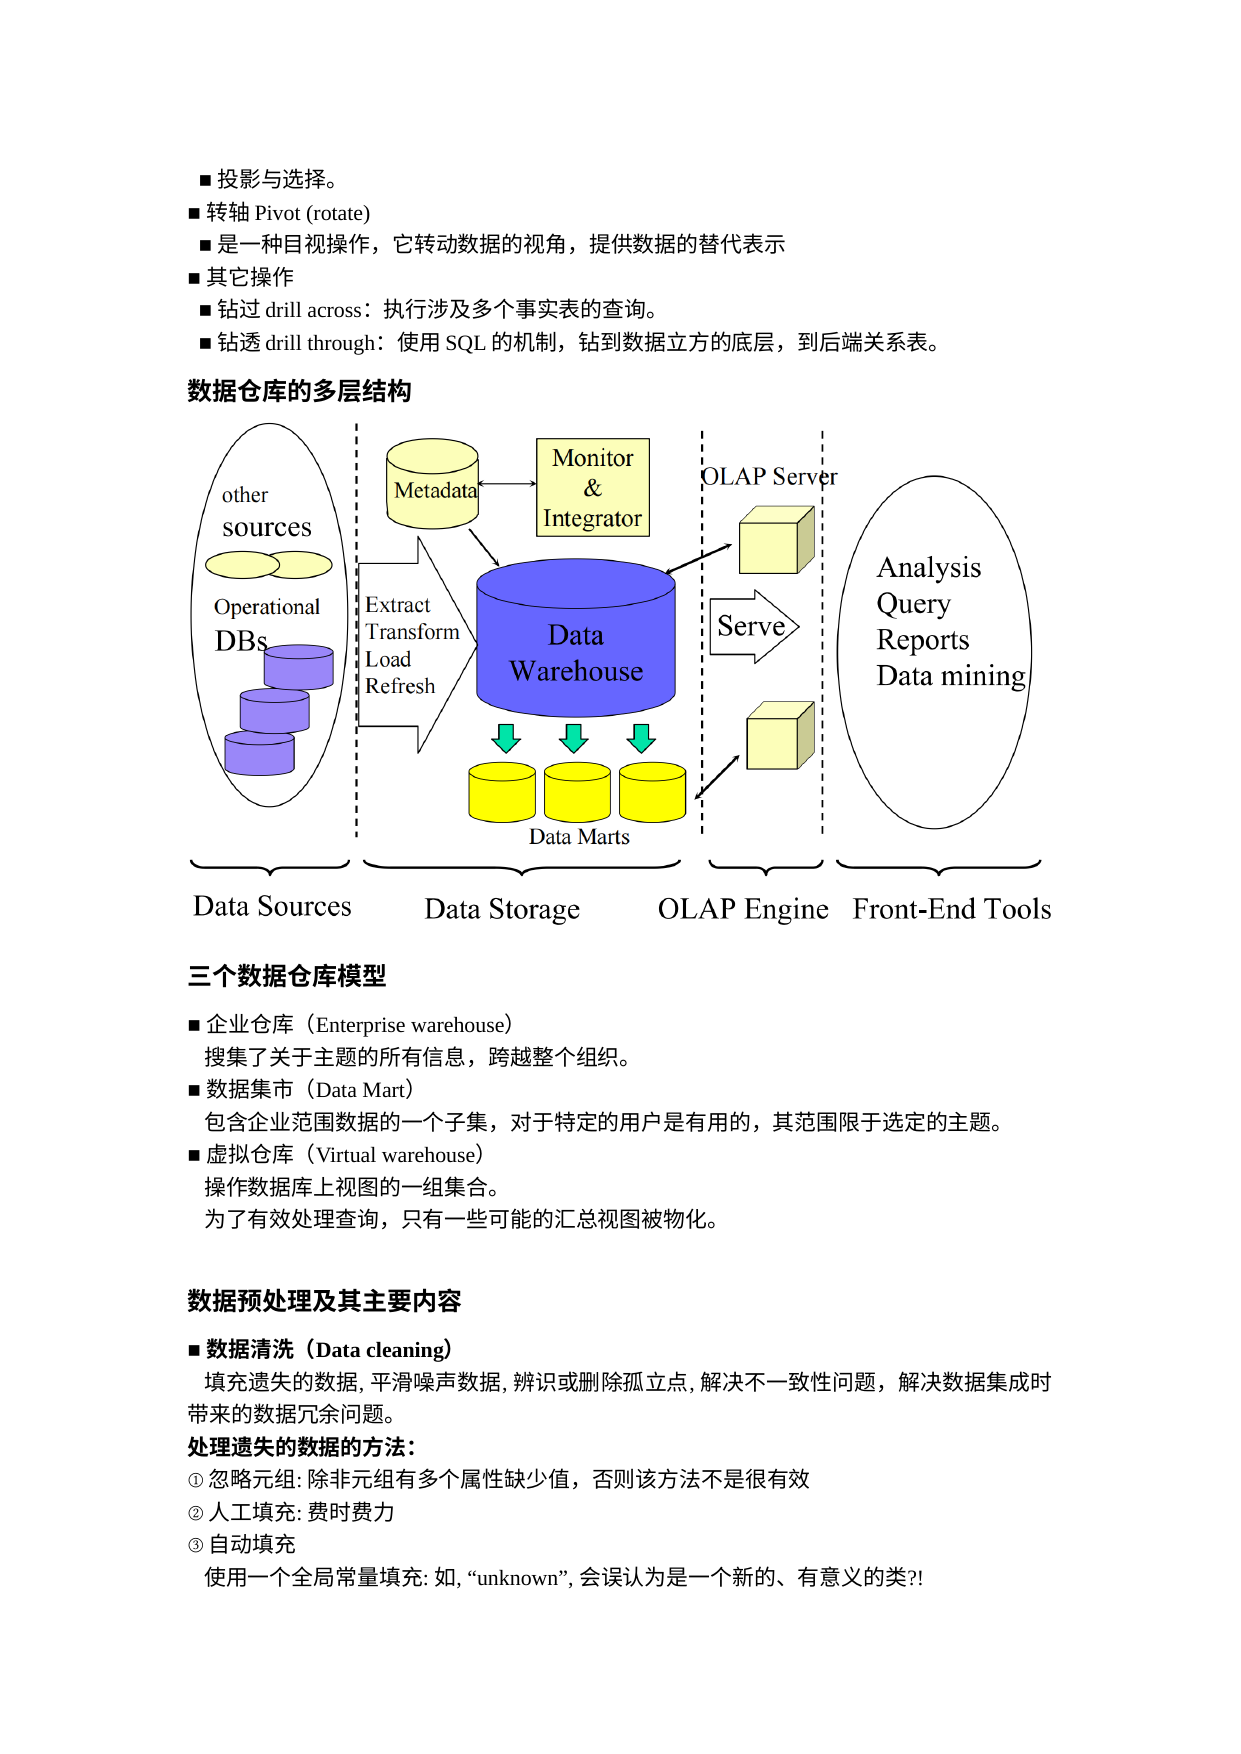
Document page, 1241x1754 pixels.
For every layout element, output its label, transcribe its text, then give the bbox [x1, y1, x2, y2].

text 数据预处理及其主要内容 [187, 1267, 1053, 1332]
text ②人工填充: 费时费力 [187, 1494, 1053, 1527]
text 填充遗失的数据, 平滑噪声数据, 辨识或删除孤立点, 解决不一致性问题，解决数据集成时带来的数据冗余问题。 [187, 1364, 1053, 1429]
text ■ 数据集市（Data Mart） [187, 1072, 1053, 1104]
text ■ 数据清洗（Data cleaning） [187, 1332, 1053, 1364]
text 操作数据库上视图的一组集合。 [187, 1169, 1053, 1202]
text ■ 钻过drill across：执行涉及多个事实表的查询。 [187, 292, 1053, 324]
text 三个数据仓库模型 [187, 942, 1053, 1007]
text 使用一个全局常量填充: 如, “unknown”, 会误认为是一个新的、有意义的类?! [187, 1559, 1053, 1592]
text 数据仓库的多层结构 [187, 357, 1053, 422]
text ■ 钻透drill through：使用SQL的机制，钻到数据立方的底层，到后端关系表。 [187, 324, 1053, 357]
text ■ 是一种目视操作，它转动数据的视角，提供数据的替代表示 [187, 227, 1053, 259]
text ■ 投影与选择。 [187, 162, 1053, 194]
text ■ 企业仓库（Enterprise warehouse） [187, 1007, 1053, 1039]
text ■ 虚拟仓库（Virtual warehouse） [187, 1137, 1053, 1169]
text ■ 转轴Pivot (rotate) [187, 194, 1053, 227]
text 包含企业范围数据的一个子集，对于特定的用户是有用的，其范围限于选定的主题。 [187, 1104, 1053, 1137]
text 为了有效处理查询，只有一些可能的汇总视图被物化。 [187, 1202, 1053, 1234]
text 处理遗失的数据的方法： [187, 1429, 1053, 1462]
text ①忽略元组: 除非元组有多个属性缺少值，否则该方法不是很有效 [187, 1462, 1053, 1494]
picture [187, 422, 1053, 927]
text ③自动填充 [187, 1527, 1053, 1559]
text ■ 其它操作 [187, 259, 1053, 292]
text 搜集了关于主题的所有信息，跨越整个组织。 [187, 1039, 1053, 1072]
